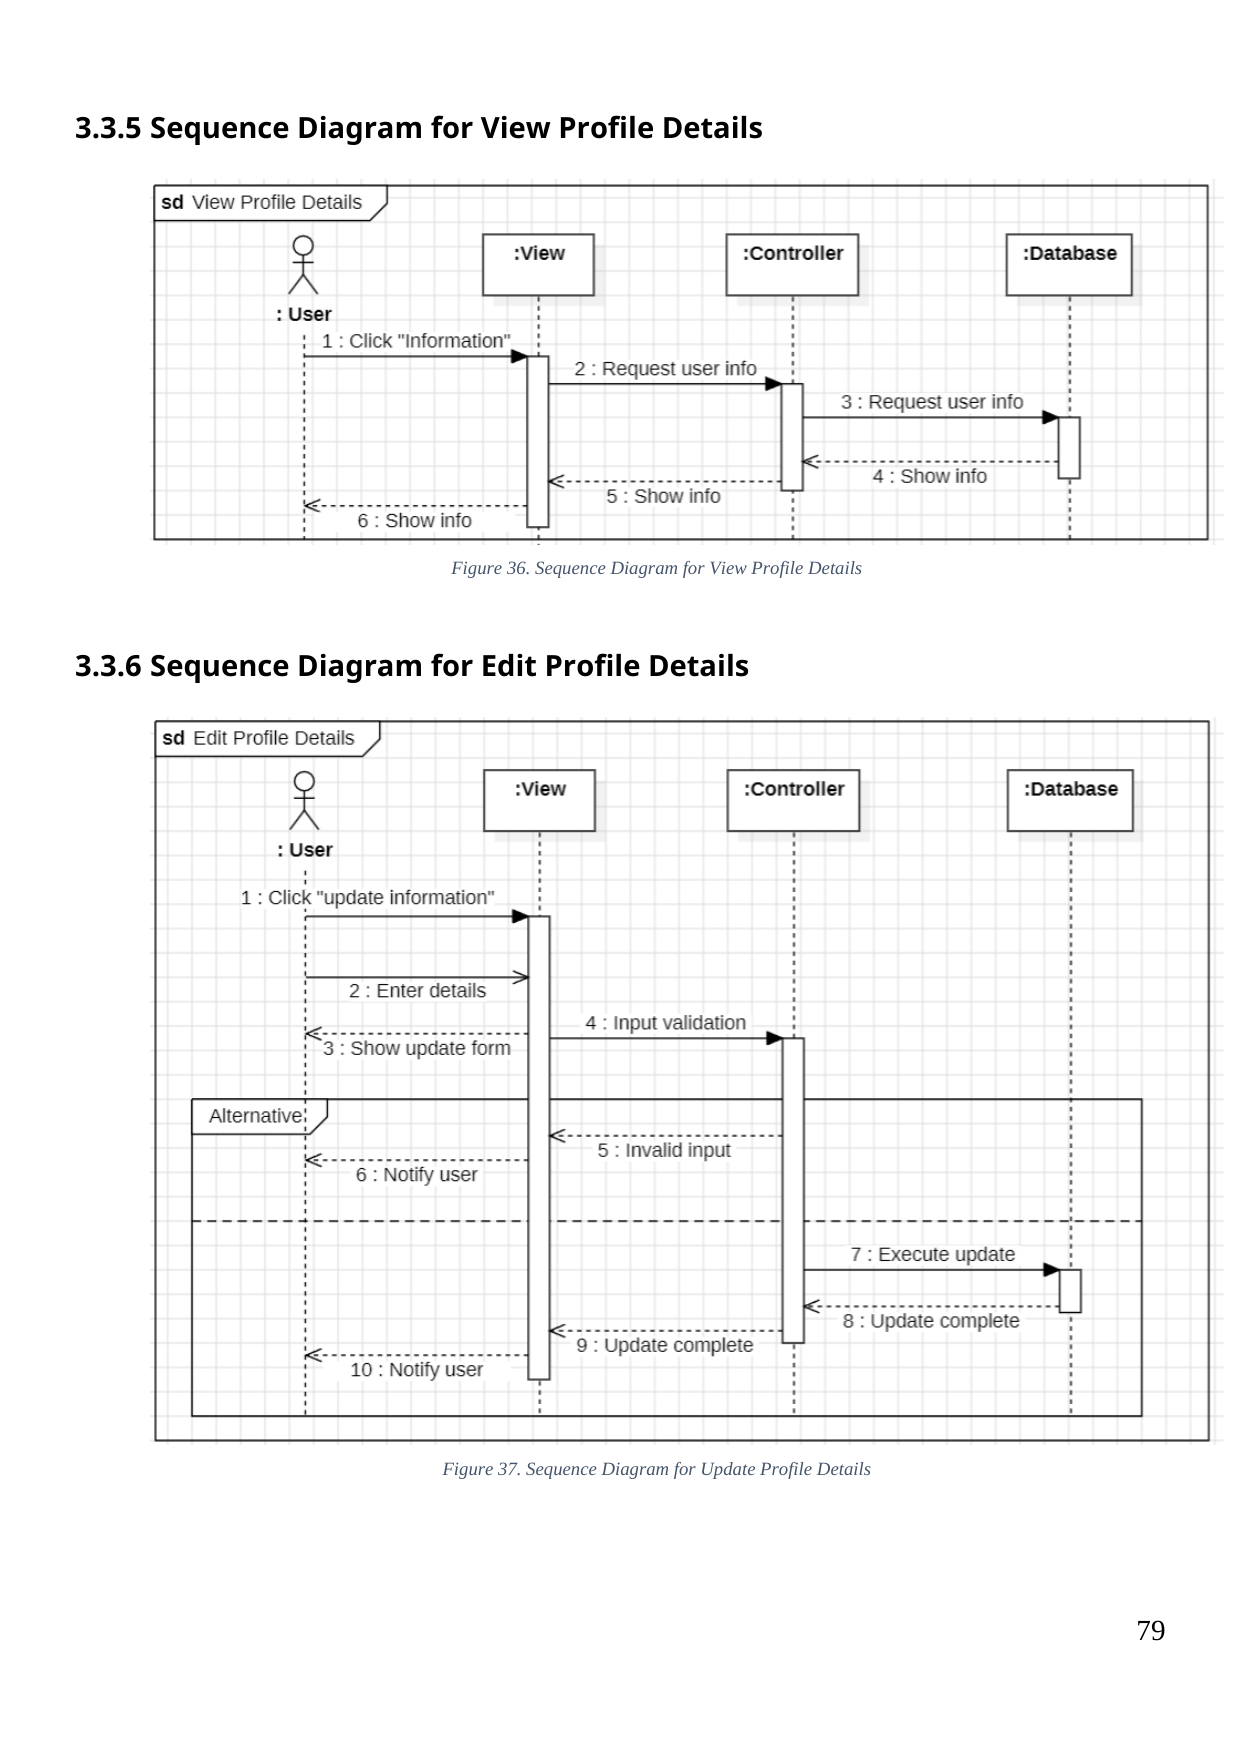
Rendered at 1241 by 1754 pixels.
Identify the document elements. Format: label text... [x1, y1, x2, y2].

subtitle Sequence Diagram for View Profile Details [75, 107, 1165, 147]
picture [150, 179, 1224, 545]
subtitle Sequence Diagram for Edit Profile Details [75, 646, 1165, 685]
picture [150, 717, 1224, 1445]
